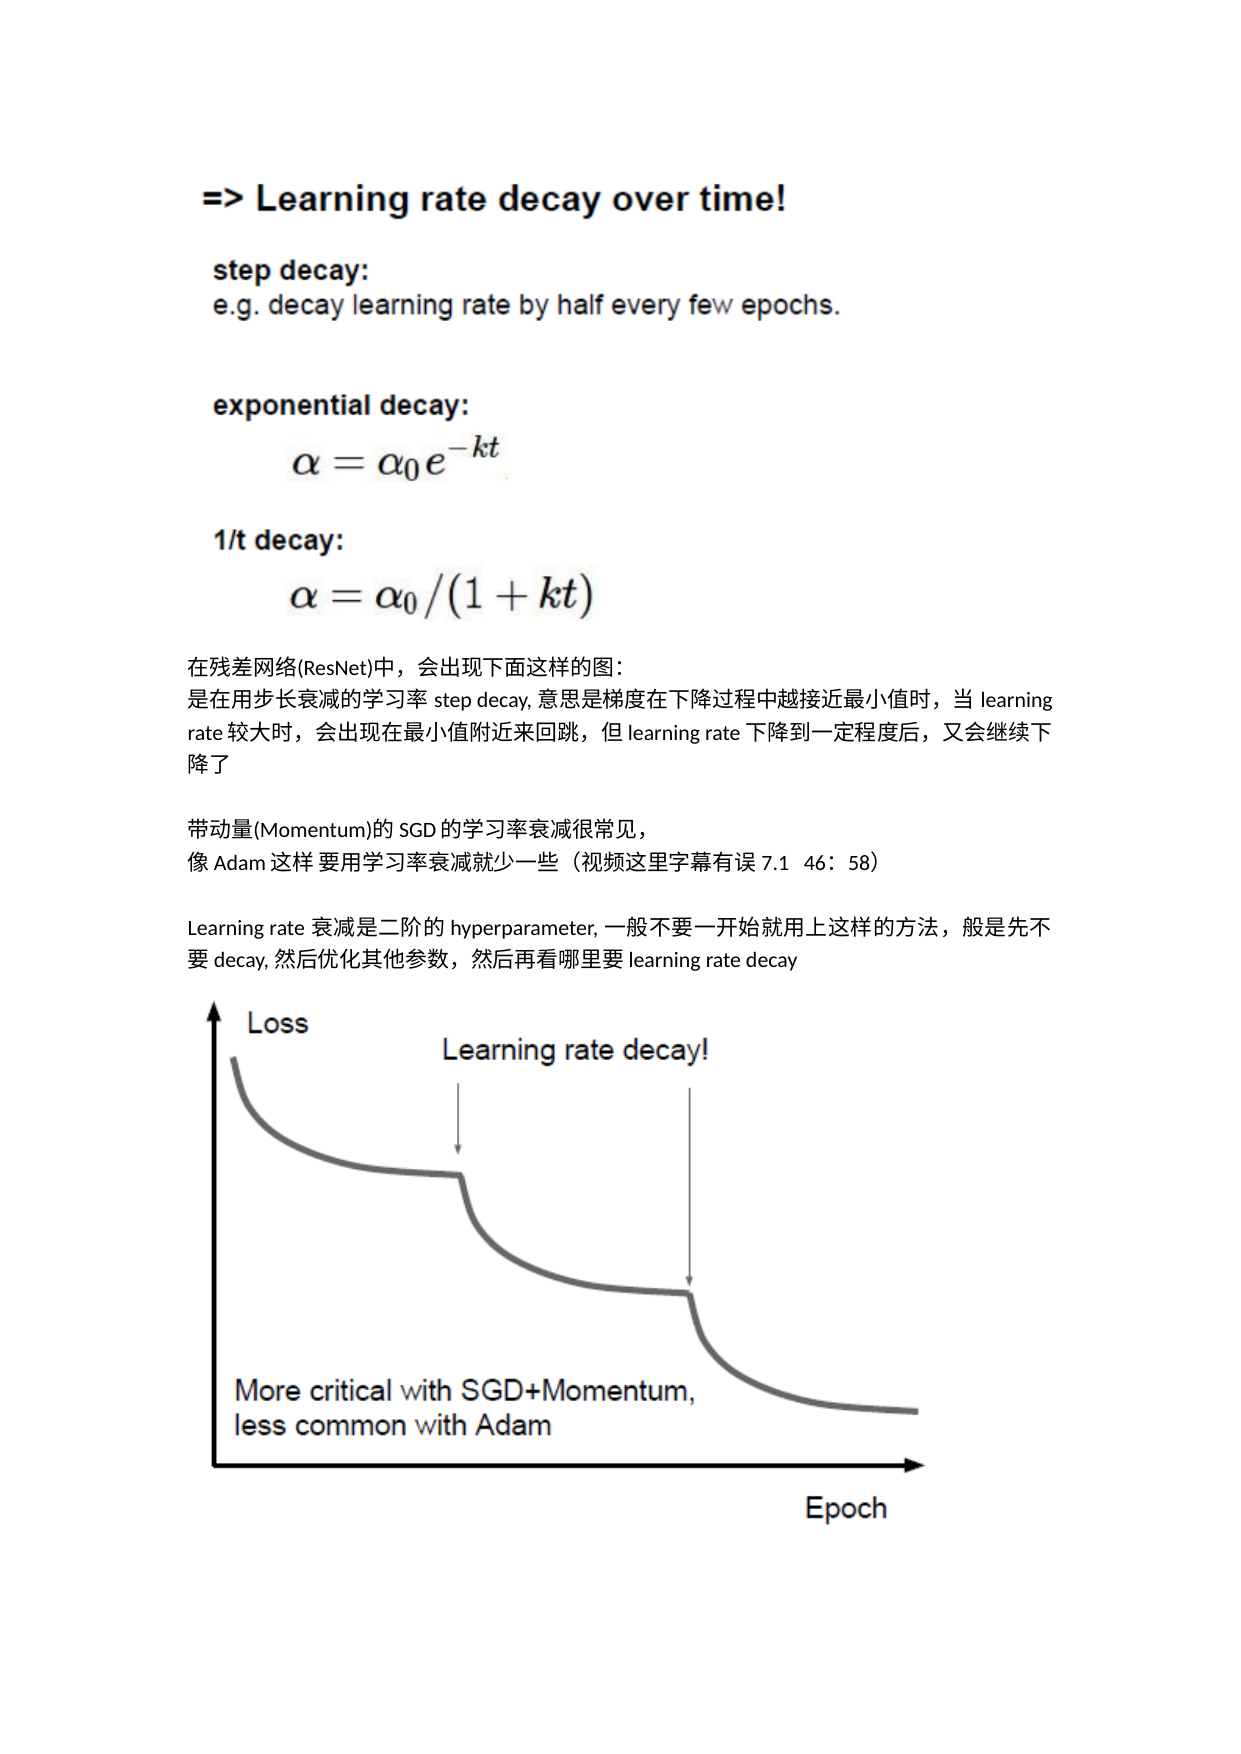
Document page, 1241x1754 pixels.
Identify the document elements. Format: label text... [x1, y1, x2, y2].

picture [187, 162, 855, 621]
picture [187, 974, 941, 1534]
text 带动量(Momentum)的SGD的学习率衰减很常见， [187, 812, 1053, 844]
text 在残差网络(ResNet)中，会出现下面这样的图： [187, 649, 1053, 682]
text 是在用步长衰减的学习率 step decay, 意思是梯度在下降过程中越接近最小值时，当learning rate较大时，会出现在最小值附近来回跳，但learning rate下降到一定程度后，又会继续下降了 [187, 682, 1053, 779]
text 像Adam这样 要用学习率衰减就少一些（视频这里字幕有误 7.1 46：58） [187, 844, 1053, 877]
text Learning rate 衰减是二阶的hyperparameter, 一般不要一开始就用上这样的方法，般是先不要decay, 然后优化其他参数，然后再看哪里要learning rate decay [187, 909, 1053, 974]
